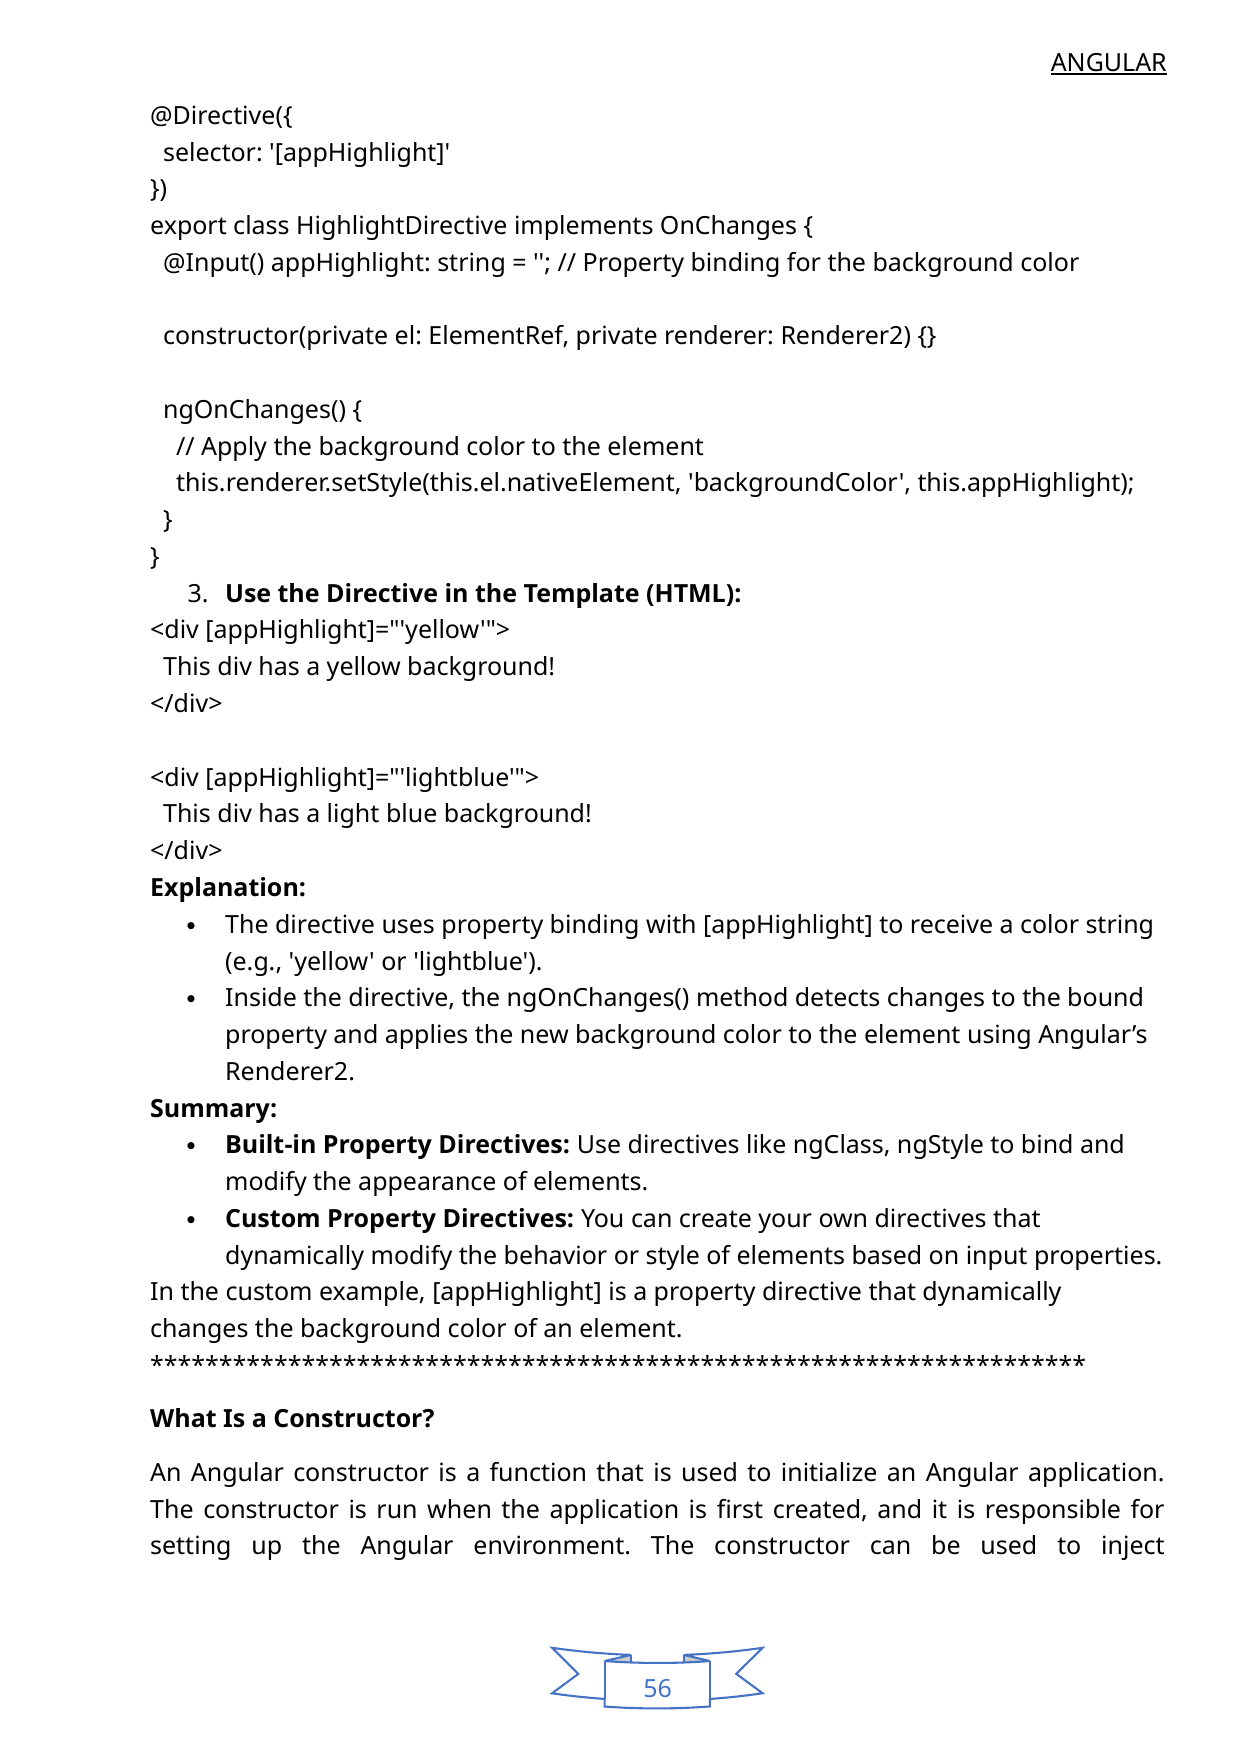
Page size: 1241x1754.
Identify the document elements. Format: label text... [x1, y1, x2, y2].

list Custom Property Directives: You can create your own directives that dynamically modify the behavior or style of elements based on input properties. [187, 1201, 1167, 1271]
list Inside the directive, the ngOnChanges() method detects changes to the bound property and applies the new background color to the element using Angular’s Renderer2. [187, 980, 1167, 1087]
text Explanation: [150, 869, 1167, 904]
text ngOnChanges() { [150, 392, 1167, 426]
text </div> [150, 686, 1167, 720]
list Built-in Property Directives: Use directives like ngClass, ngStyle to bind and modify the appearance of elements. [187, 1127, 1167, 1198]
text Summary: [150, 1090, 1167, 1124]
text } [150, 502, 1167, 536]
text <div [appHighlight]="'lightblue'"> [150, 759, 1167, 793]
text <div [appHighlight]="'yellow'"> [150, 612, 1167, 646]
text What Is a Constructor? [150, 1401, 1167, 1435]
text export class HighlightDirective implements OnChanges { [150, 208, 1167, 242]
text @Input() appHighlight: string = ''; // Property binding for the background color [150, 244, 1167, 278]
text This div has a light blue background! [150, 796, 1167, 830]
text } [150, 539, 1167, 573]
text constructor(private el: ElementRef, private renderer: Renderer2) {} [150, 318, 1167, 352]
text ******************************************************************** [150, 1348, 1167, 1382]
text </div> [150, 833, 1167, 867]
text @Directive({ [150, 97, 1167, 131]
list The directive uses property binding with [appHighlight] to receive a color string (e.g., 'yellow' or 'lightblue'). [187, 906, 1167, 977]
list Use the Directive in the Template (HTML): [187, 575, 1167, 609]
text this.renderer.setStyle(this.el.nativeElement, 'backgroundColor', this.appHighlight); [150, 465, 1167, 499]
text selector: '[appHighlight]' [150, 134, 1167, 168]
text In the custom example, [appHighlight] is a property directive that dynamically changes the background color of an element. [150, 1274, 1167, 1345]
text }) [150, 171, 1167, 205]
text This div has a yellow background! [150, 649, 1167, 683]
text // Apply the background color to the element [150, 428, 1167, 462]
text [150, 1454, 1167, 1562]
